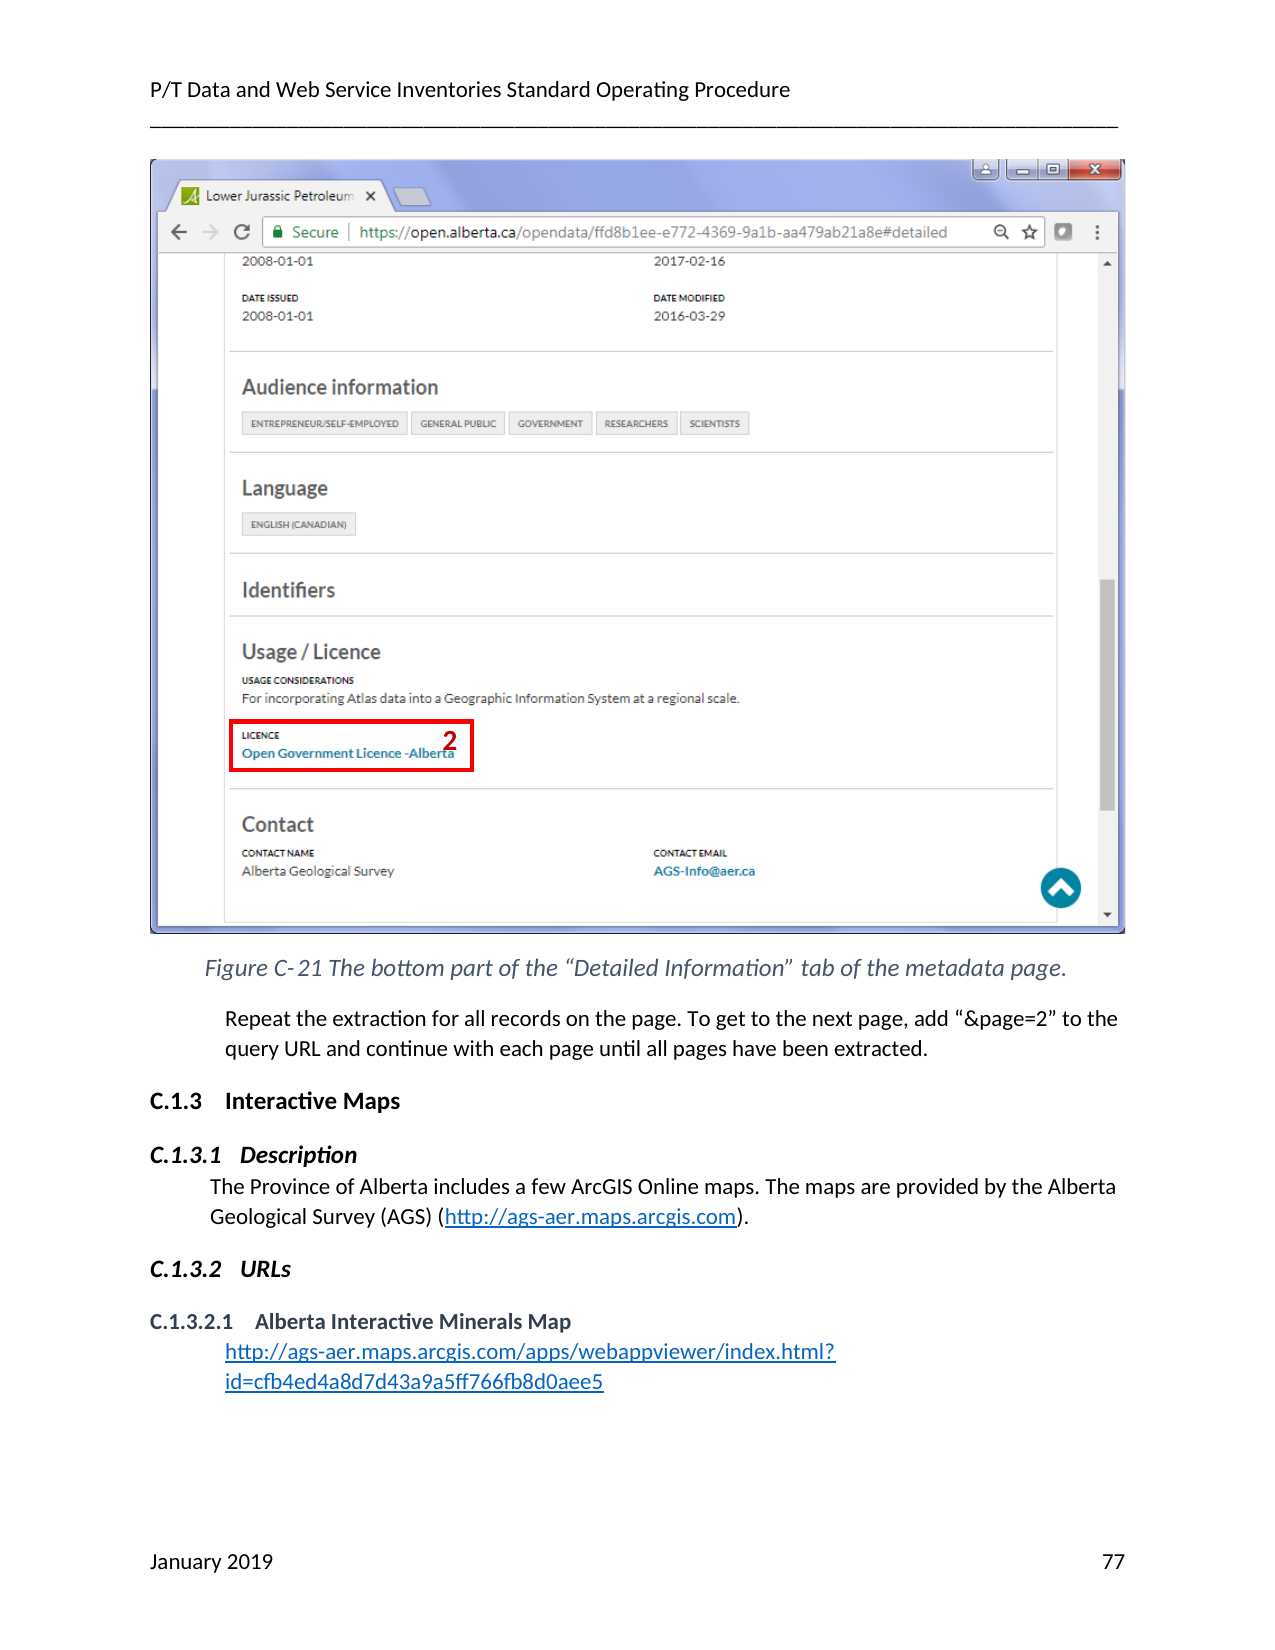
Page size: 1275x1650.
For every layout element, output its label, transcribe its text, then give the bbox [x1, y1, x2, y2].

picture [150, 159, 1125, 934]
text Repeat the extraction for all records on the page. To get to the next page, add “&page=2” to the query URL and continue with each page until all pages have been extracted. [225, 1004, 1125, 1062]
subtitle Alberta Interactive Minerals Map [150, 1307, 1125, 1335]
subtitle Interactive Maps [150, 1085, 1125, 1116]
text http://ags-aer.maps.arcgis.com/apps/webappviewer/index.html?id=cfb4ed4a8d7d43a9a5ff766fb8d0aee5 [225, 1337, 1125, 1395]
subtitle Description [150, 1139, 1125, 1169]
subtitle URLs [150, 1253, 1125, 1283]
text The Province of Alberta includes a few ArcGIS Online maps. The maps are provided by the Alberta Geological Survey (AGS) (http://ags-aer.maps.arcgis.com). [210, 1172, 1125, 1230]
